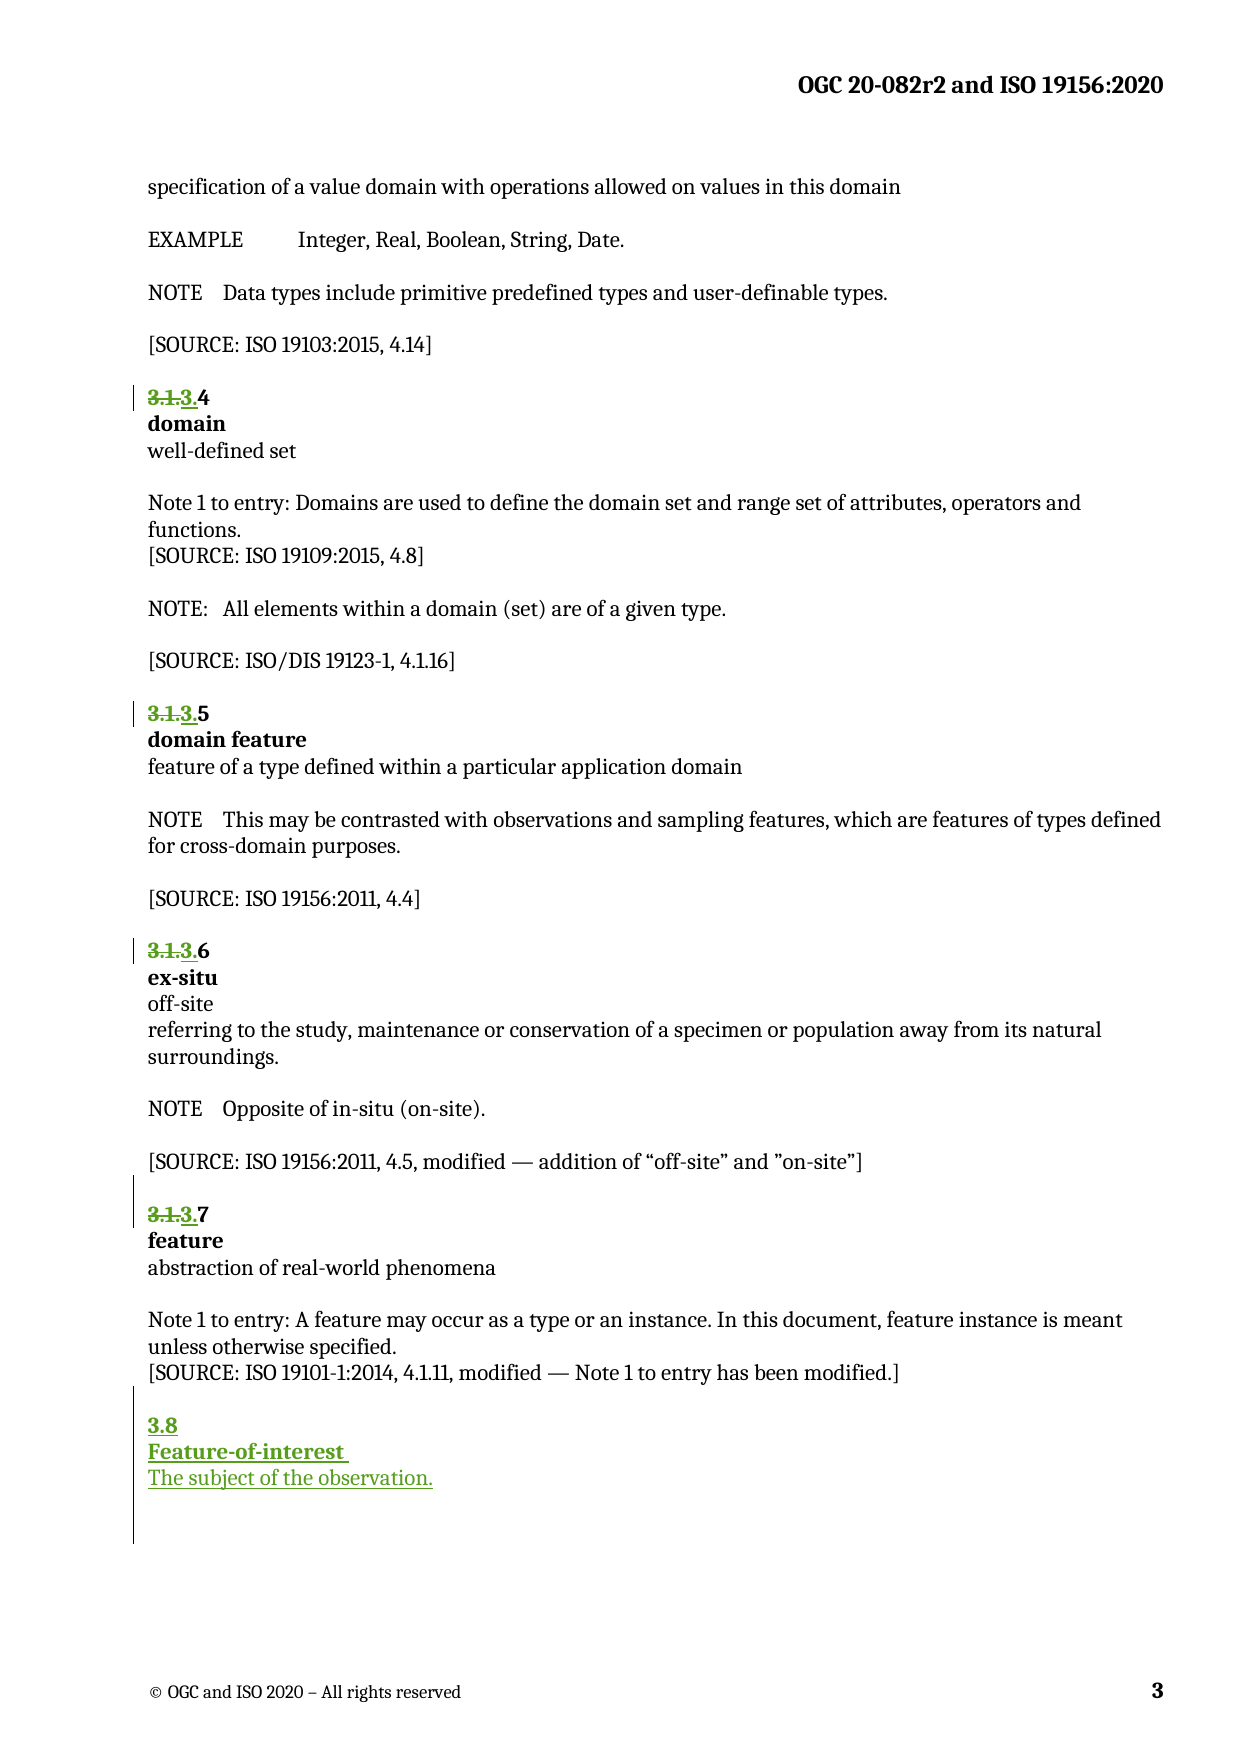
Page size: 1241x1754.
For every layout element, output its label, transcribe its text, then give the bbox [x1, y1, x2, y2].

text Note 1 to entry: A feature may occur as a type or an instance. In this document, feature instance is meant unless otherwise specified. [148, 1307, 1163, 1360]
text [SOURCE: ISO/DIS 19123-1, 4.1.16] [148, 648, 1163, 674]
text NOTE Opposite of in-situ (on-site). [148, 1096, 1163, 1123]
text NOTE: All elements within a domain (set) are of a given type. [148, 596, 1163, 622]
text [SOURCE: ISO 19156:2011, 4.4] [148, 885, 1163, 912]
text feature [148, 1228, 1163, 1254]
text NOTE Data types include primitive predefined types and user-definable types. [148, 279, 1163, 306]
text domain [148, 411, 1163, 437]
text EXAMPLE Integer, Real, Boolean, String, Date. [148, 227, 1163, 253]
text feature of a type defined within a particular application domain [148, 754, 1163, 780]
text [SOURCE: ISO 19103:2015, 4.14] [148, 332, 1163, 358]
text abstraction of real-world phenomena [148, 1254, 1163, 1281]
text [SOURCE: ISO 19101-1:2014, 4.1.11, modified — Note 1 to entry has been modified.] [148, 1360, 1163, 1386]
text domain feature [148, 727, 1163, 754]
text referring to the study, maintenance or conservation of a specimen or population away from its natural surroundings. [148, 1017, 1163, 1070]
text Note 1 to entry: Domains are used to define the domain set and range set of attributes, operators and functions. [148, 490, 1163, 543]
text [SOURCE: ISO 19109:2015, 4.8] [148, 543, 1163, 569]
text 4 [148, 385, 1163, 411]
text well-defined set [148, 437, 1163, 464]
text 5 [148, 701, 1163, 727]
text off-site [148, 991, 1163, 1017]
text ex-situ [148, 964, 1163, 991]
text 7 [148, 1202, 1163, 1228]
text [SOURCE: ISO 19156:2011, 4.5, modified — addition of “off-site” and ”on-site”] [148, 1149, 1163, 1175]
text specification of a value domain with operations allowed on values in this domain [148, 174, 1163, 200]
text NOTE This may be contrasted with observations and sampling features, which are features of types defined for cross-domain purposes. [148, 806, 1163, 859]
text 6 [148, 938, 1163, 964]
